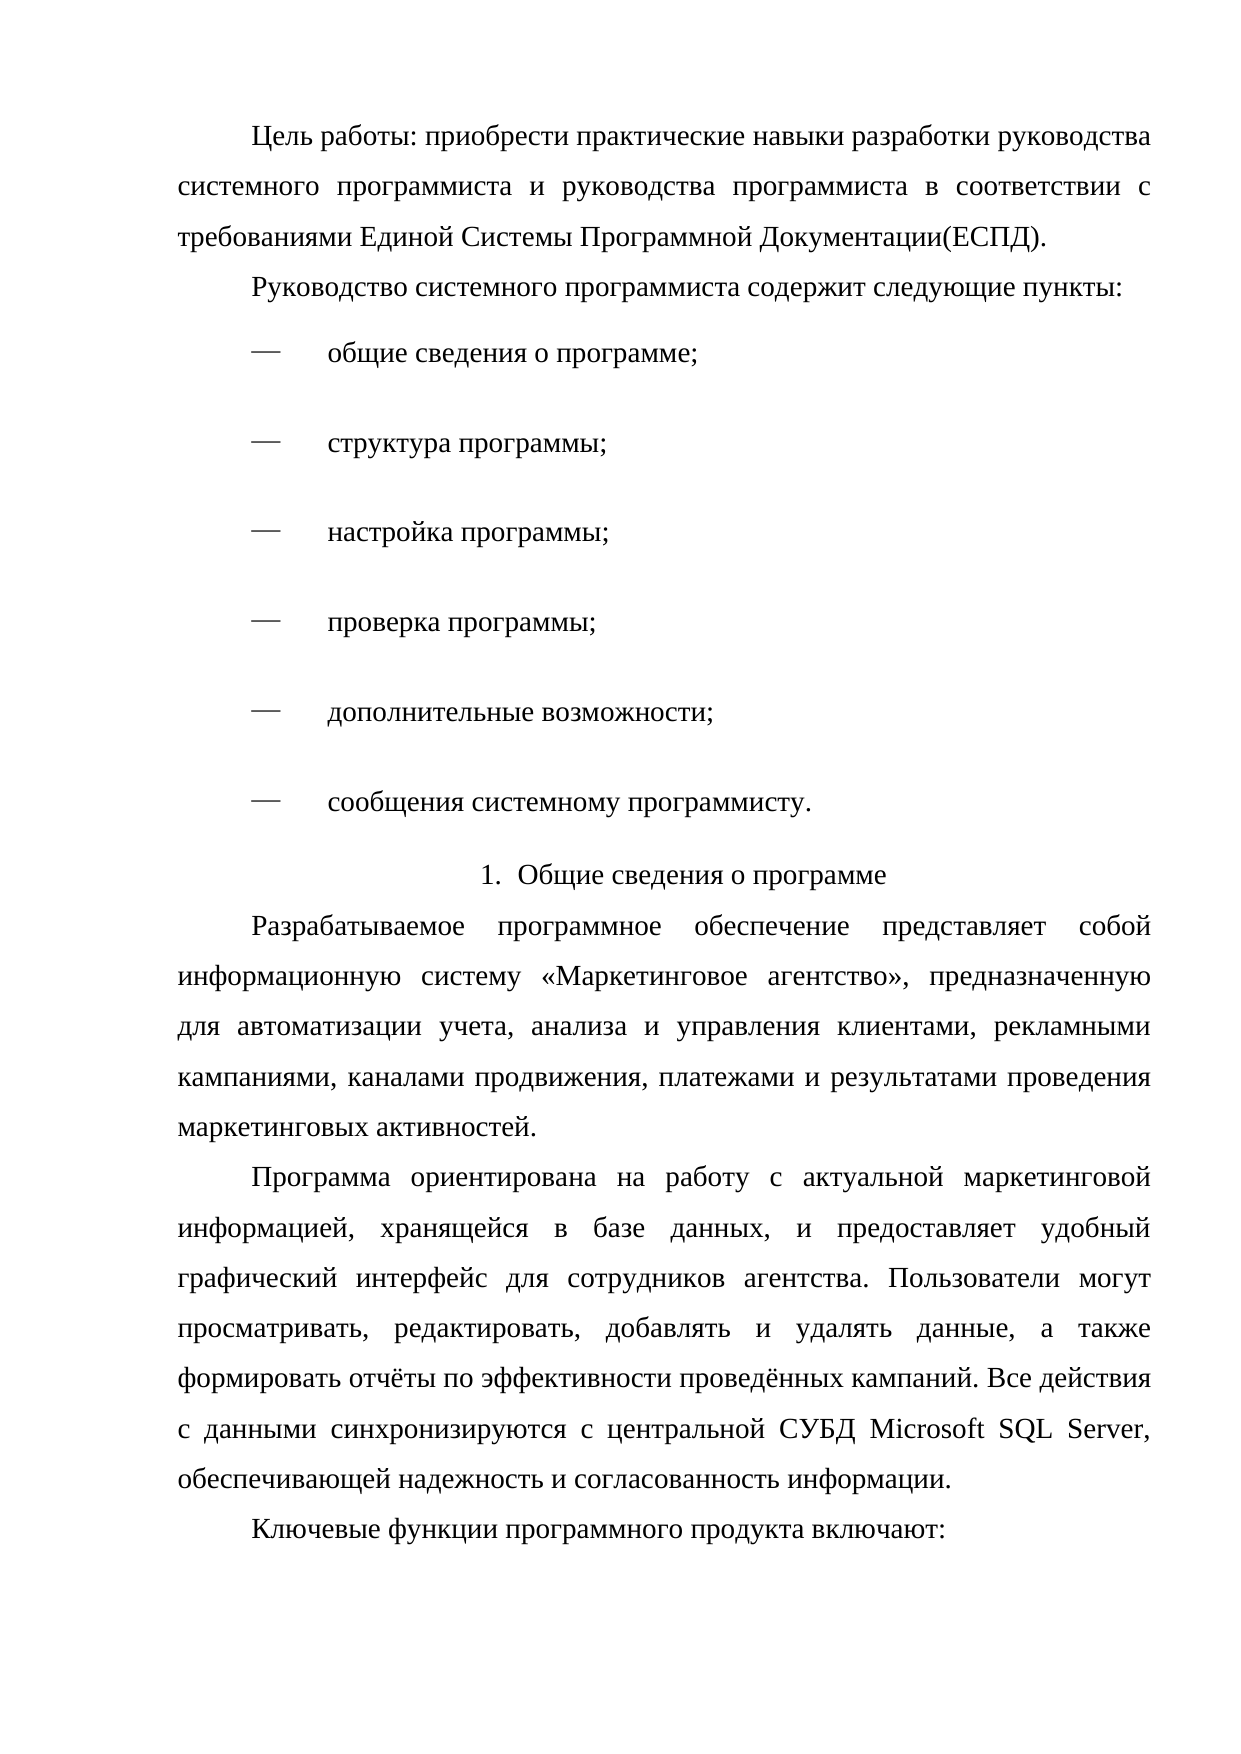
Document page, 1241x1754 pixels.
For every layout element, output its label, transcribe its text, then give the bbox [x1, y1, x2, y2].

list дополнительные возможности; [177, 678, 1152, 738]
text Цель работы: приобрести практические навыки разработки руководства системного программиста и руководства программиста в соответствии с требованиями Единой Системы Программной Документации(ЕСПД). [177, 118, 1152, 252]
list Общие сведения о программе [215, 857, 1152, 891]
text Руководство системного программиста содержит следующие пункты: [177, 269, 1152, 303]
list сообщения системному программисту. [177, 768, 1152, 828]
list настройка программы; [177, 499, 1152, 558]
list проверка программы; [177, 588, 1152, 648]
text Разрабатываемое программное обеспечение представляет собой информационную систему «Маркетинговое агентство», предназначенную для автоматизации учета, анализа и управления клиентами, рекламными кампаниями, каналами продвижения, платежами и результатами проведения маркетинговых активностей. [177, 908, 1152, 1143]
text Ключевые функции программного продукта включают: [177, 1512, 1152, 1545]
text Программа ориентирована на работу с актуальной маркетинговой информацией, хранящейся в базе данных, и предоставляет удобный графический интерфейс для сотрудников агентства. Пользователи могут просматривать, редактировать, добавлять и удалять данные, а также формировать отчёты по эффективности проведённых кампаний. Все действия с данными синхронизируются с центральной СУБД Microsoft SQL Server, обеспечивающей надежность и согласованность информации. [177, 1159, 1152, 1495]
list общие сведения о программе; [177, 319, 1152, 379]
list структура программы; [177, 409, 1152, 469]
